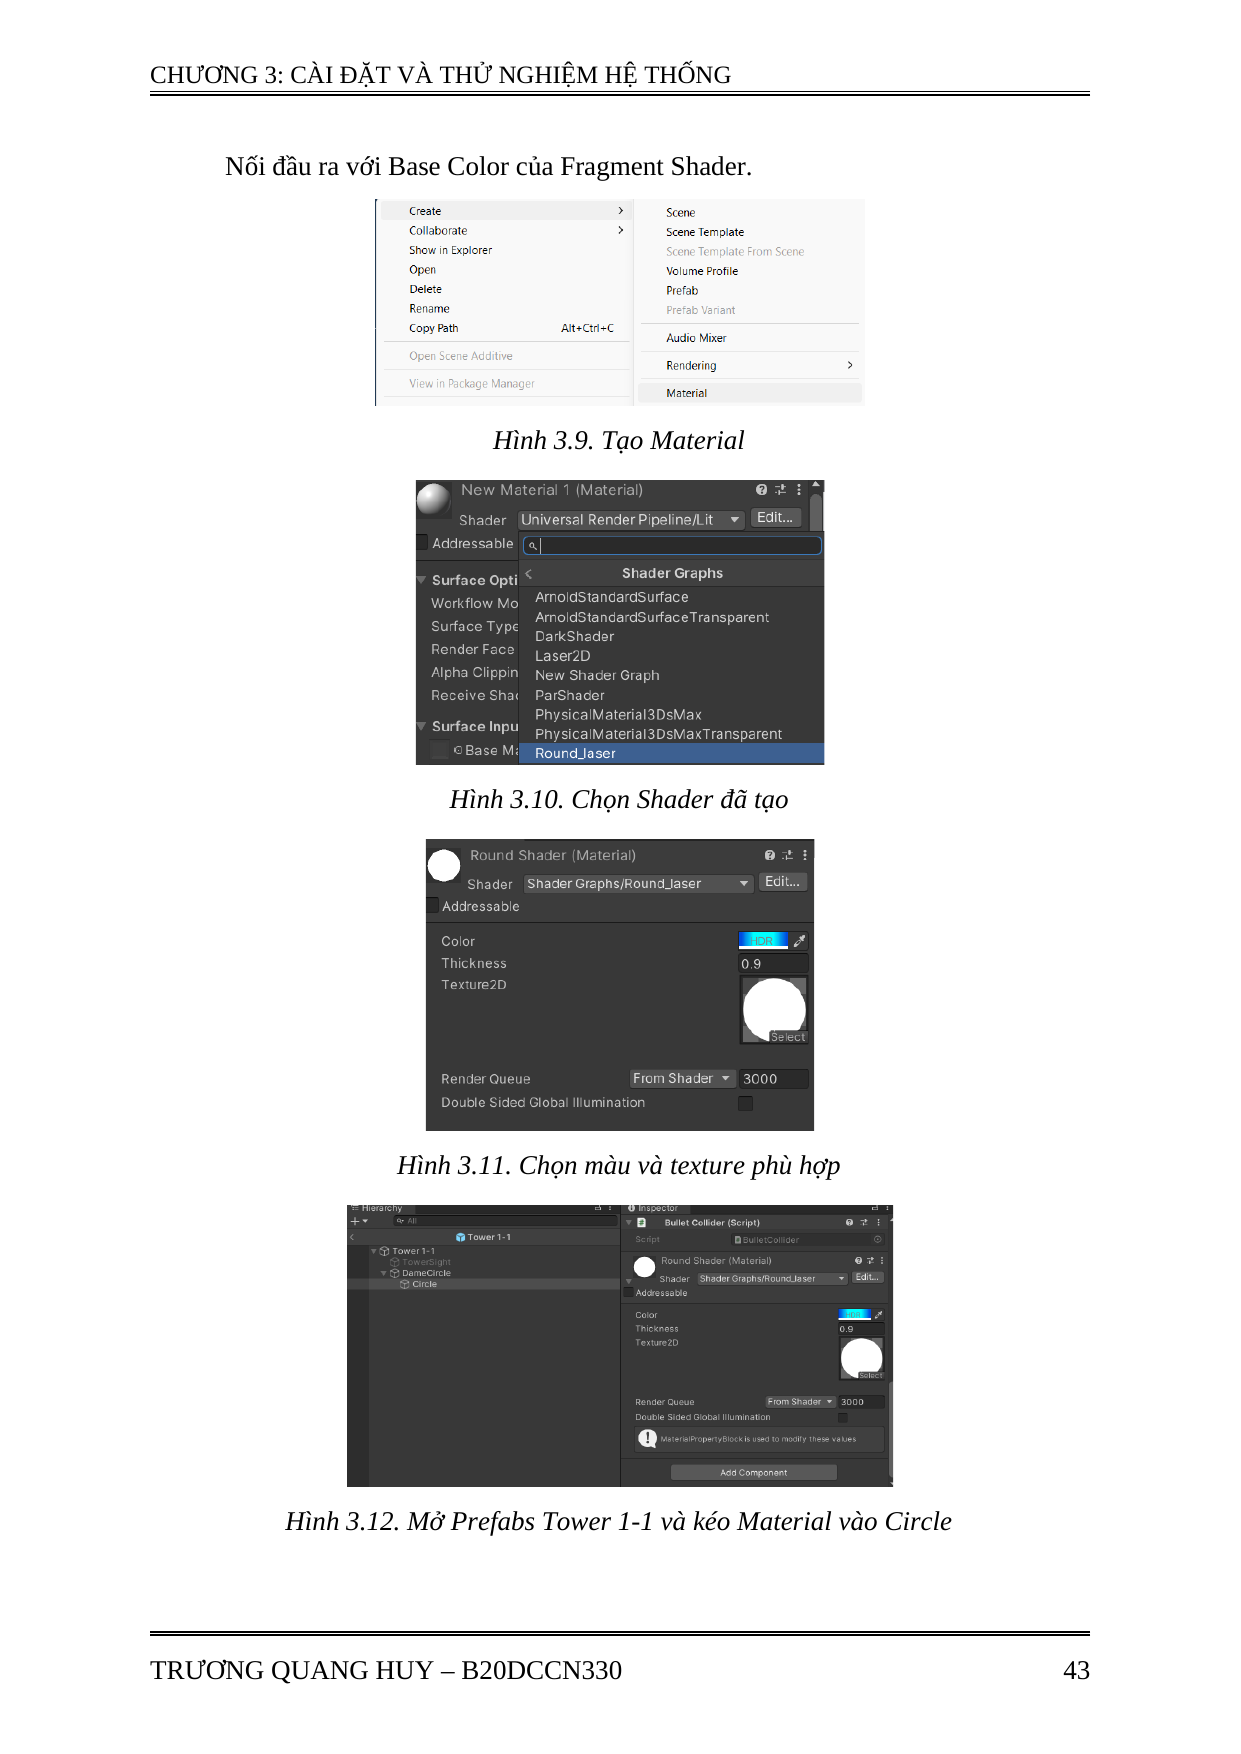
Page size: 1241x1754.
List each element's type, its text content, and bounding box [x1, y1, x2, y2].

picture [425, 839, 815, 1131]
picture [347, 1205, 894, 1487]
subtitle Hình 3.12. Mở Prefabs Tower 1-1 và kéo Material vào Circle [150, 1505, 1090, 1536]
picture [415, 480, 825, 765]
text Nối đầu ra với Base Color của Fragment Shader. [150, 150, 1090, 181]
subtitle Hình 3.10. Chọn Shader đã tạo [150, 783, 1090, 814]
subtitle Hình 3.11. Chọn màu và texture phù hợp [150, 1149, 1090, 1180]
subtitle Hình 3.9. Tạo Material [150, 424, 1090, 455]
picture [375, 199, 865, 406]
